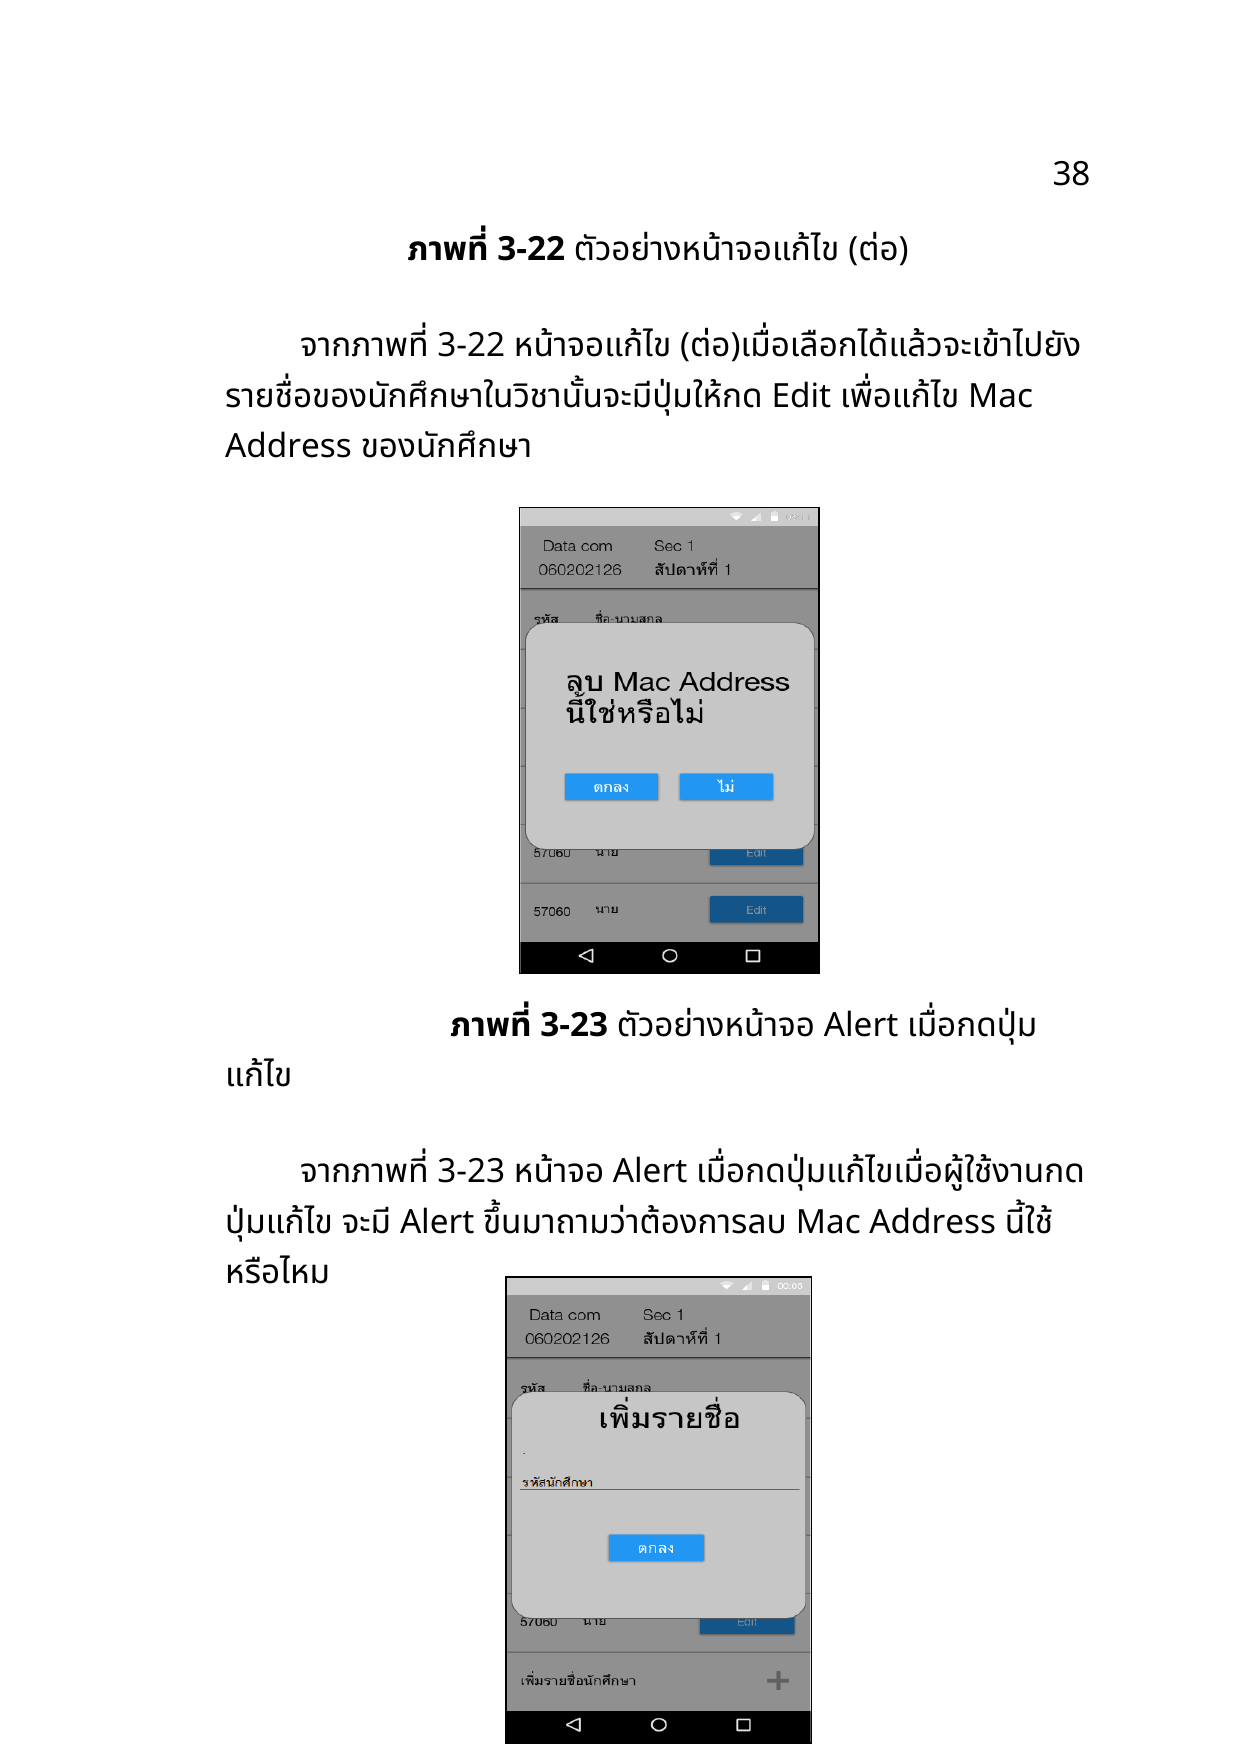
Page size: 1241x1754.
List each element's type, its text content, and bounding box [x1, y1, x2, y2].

text ภาพที่ 3-23 ตัวอย่างหน้าจอ Alert เมื่อกดปุ่มแก้ไข [225, 1001, 1090, 1102]
picture [507, 1278, 811, 1742]
picture [520, 508, 818, 973]
text ภาพที่ 3-22 ตัวอย่างหน้าจอแก้ไข (ต่อ) [225, 225, 1090, 276]
text จากภาพที่ 3-23 หน้าจอ Alert เมื่อกดปุ่มแก้ไขเมื่อผู้ใช้งานกดปุ่มแก้ไข จะมี Alert ขึ้นมาถามว่าต้องการลบ Mac Address นี้ใช้หรือไหม [225, 1147, 1090, 1299]
text จากภาพที่ 3-22 หน้าจอแก้ไข (ต่อ)เมื่อเลือกได้แล้วจะเข้าไปยังรายชื่อของนักศึกษาในวิชานั้นจะมีปุ่มให้กด Edit เพื่อแก้ไข Mac Address ของนักศึกษา [225, 321, 1090, 473]
